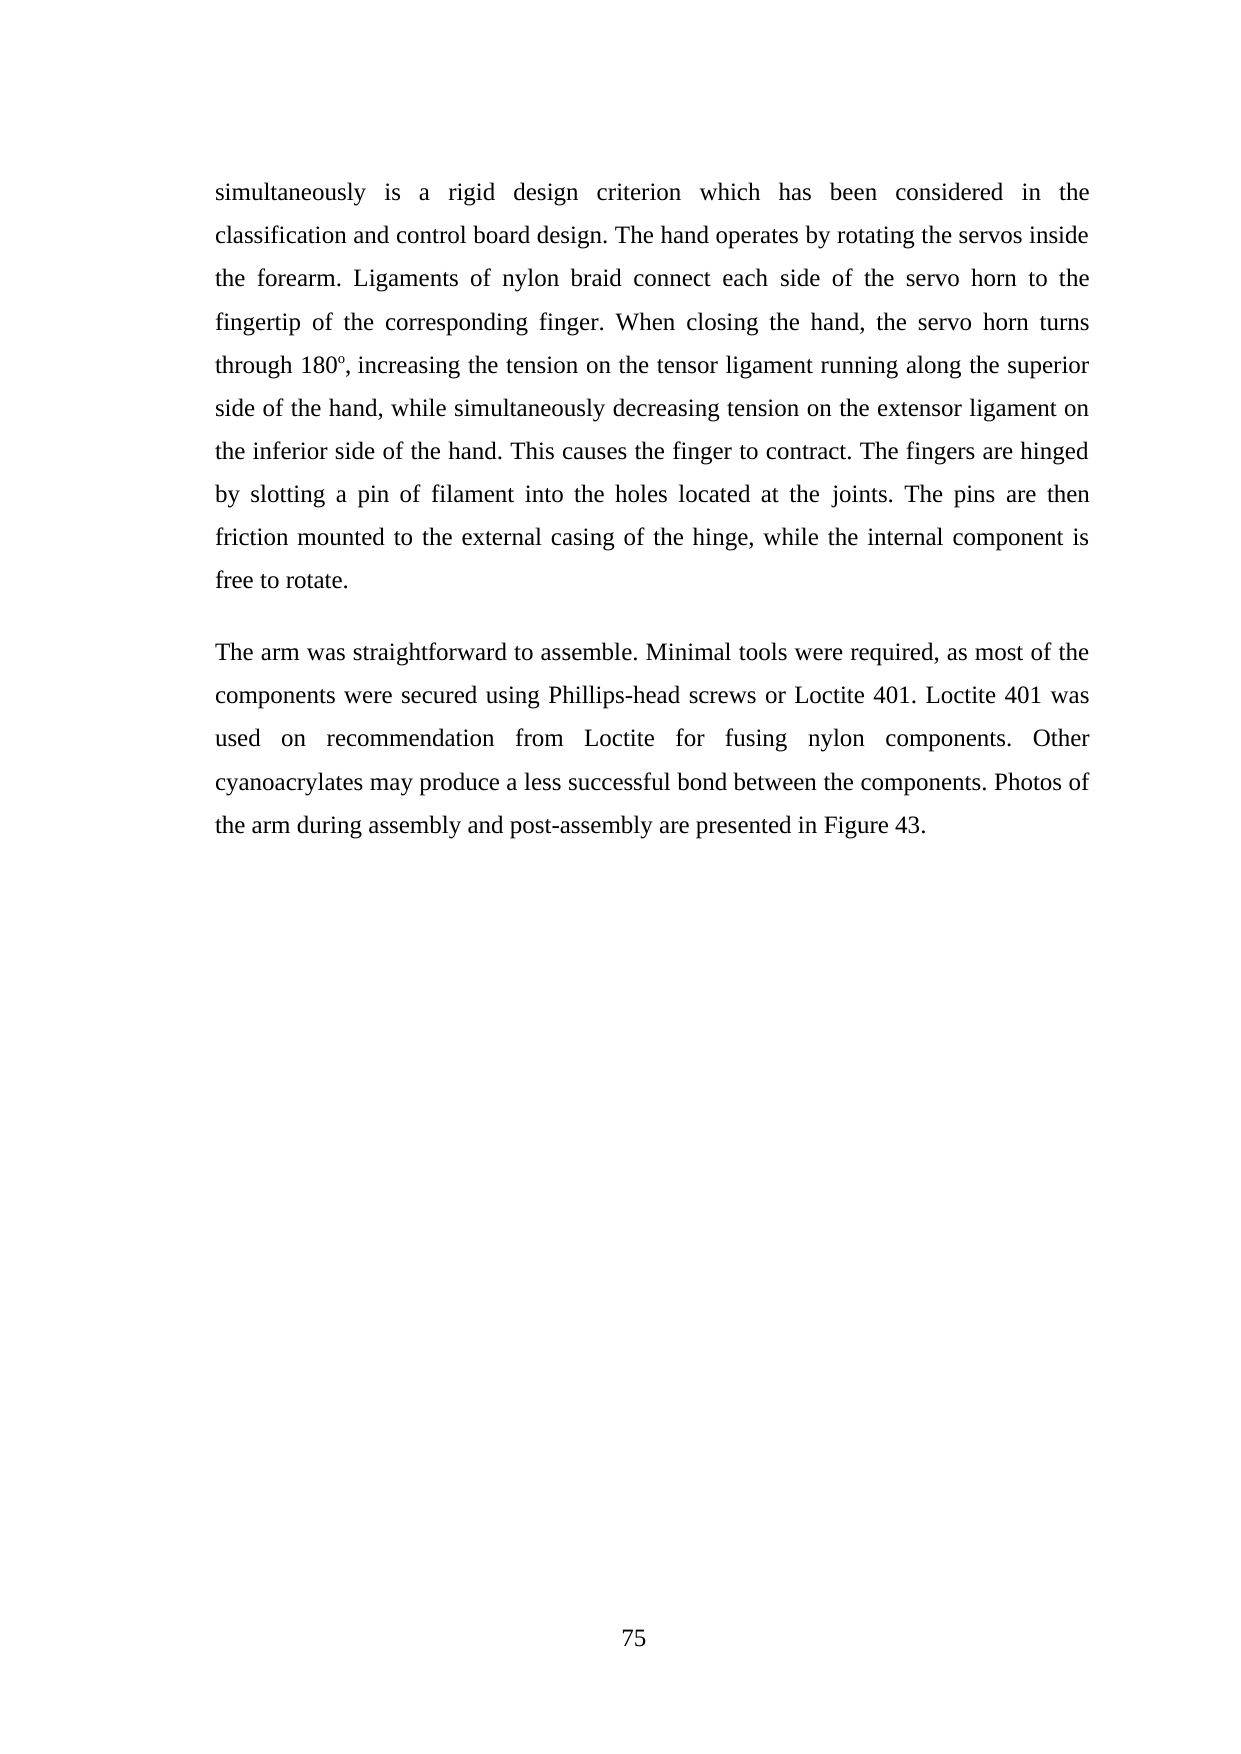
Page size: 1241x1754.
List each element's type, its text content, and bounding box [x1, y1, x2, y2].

text The arm was straightforward to assemble. Minimal tools were required, as most of the components were secured using Phillips-head screws or Loctite 401. Loctite 401 was used on recommendation from Loctite for fusing nylon components. Other cyanoacrylates may produce a less successful bond between the components. Photos of the arm during assembly and post-assembly are presented in Figure 43. [215, 637, 1090, 838]
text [215, 177, 1090, 594]
